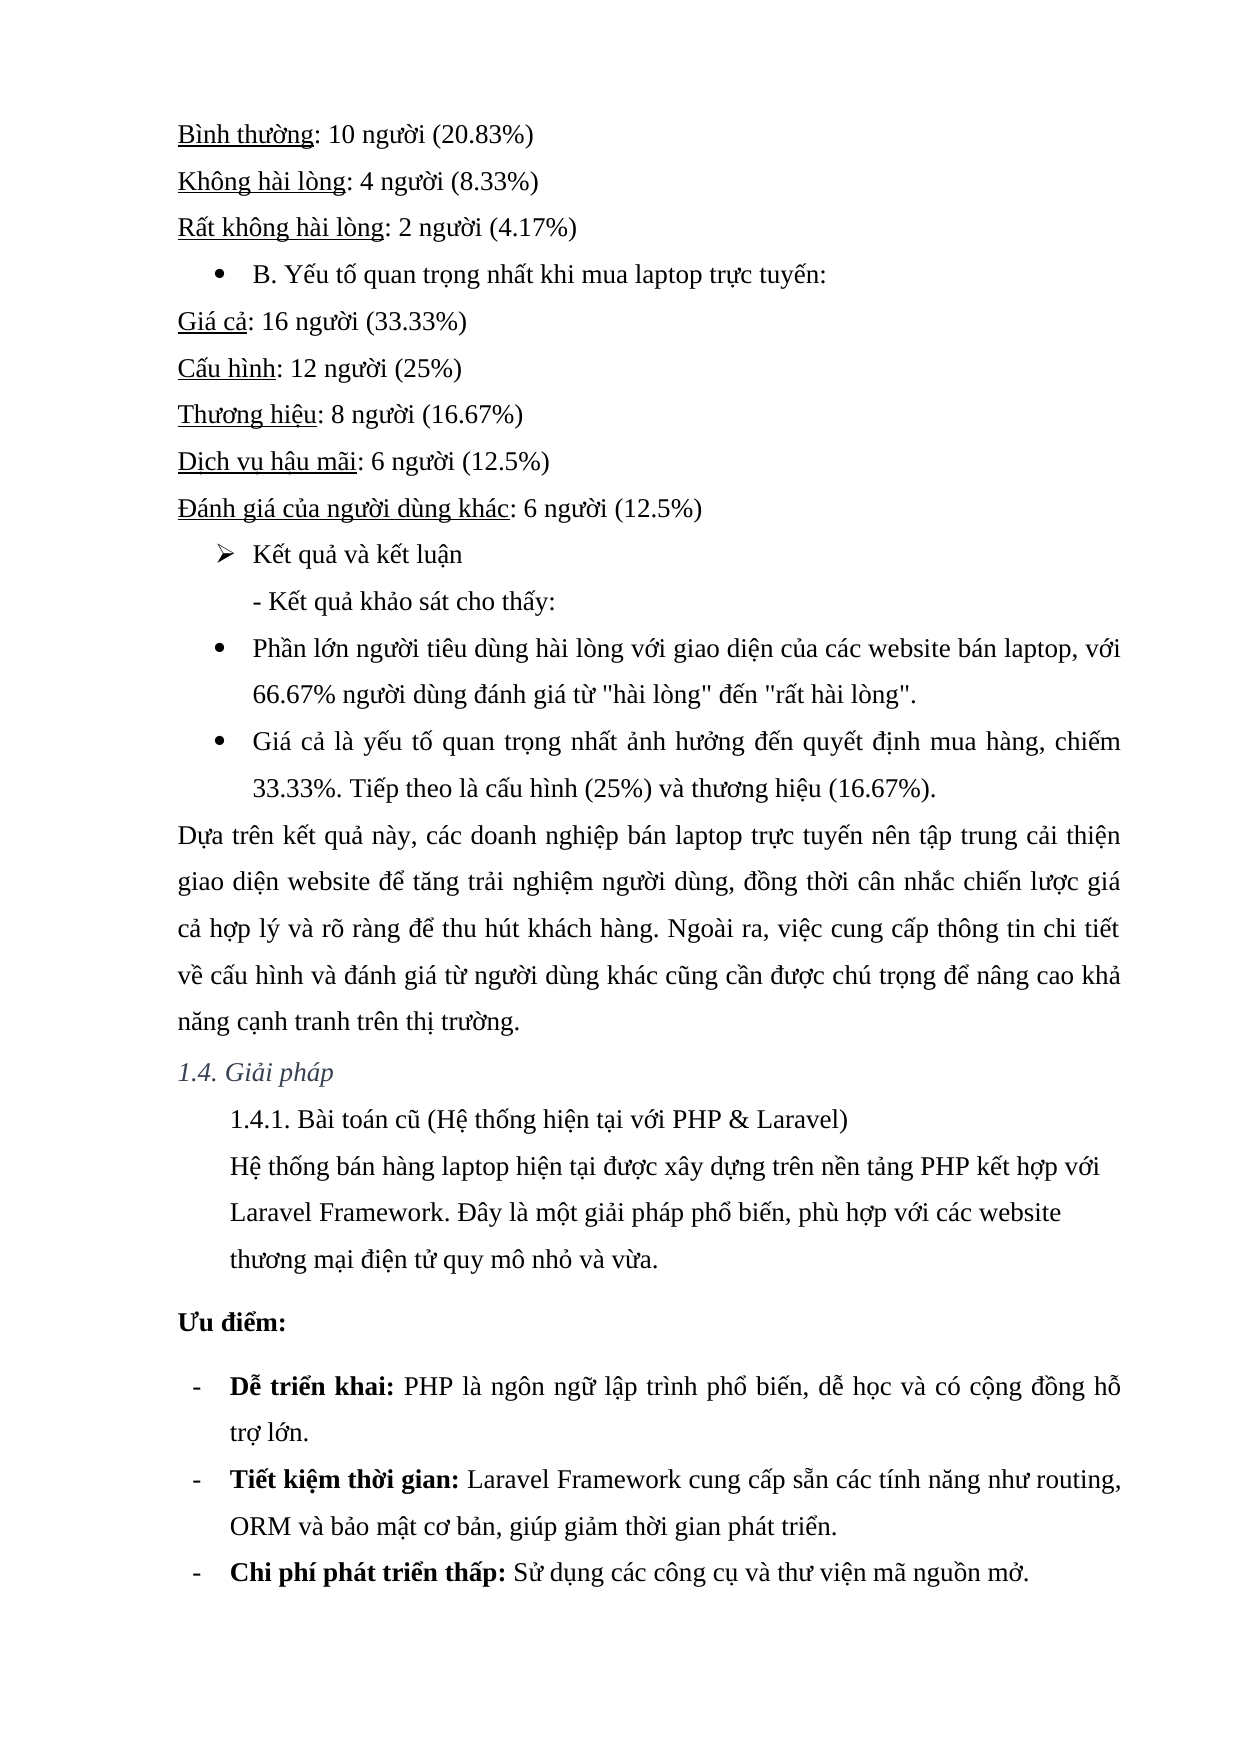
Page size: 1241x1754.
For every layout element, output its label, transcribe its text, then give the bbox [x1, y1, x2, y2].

text Bình thường: 10 người (20.83%) [177, 258, 1122, 289]
text Rất hài lòng: 12 người (25%) [177, 165, 1122, 196]
text Hài lòng: 20 người (41.67%) [177, 212, 1122, 243]
text - Kết quả khảo sát cho thấy: [177, 725, 1122, 757]
text Rất không hài lòng: 2 người (4.17%) [177, 352, 1122, 383]
text 1.4. Giải pháp [177, 1196, 1122, 1228]
list Giá cả là yếu tố quan trọng nhất ảnh hưởng đến quyết định mua hàng, chiếm 33.33%. Tiếp theo là cấu hình (25%) và thương hiệu (16.67%). [215, 866, 1122, 943]
text Đánh giá của người dùng khác: 6 người (12.5%) [177, 632, 1122, 663]
text Không hài lòng: 4 người (8.33%) [177, 305, 1122, 336]
list A. Mức độ hài lòng với giao diện website: [215, 118, 1122, 149]
text Dựa trên kết quả này, các doanh nghiệp bán laptop trực tuyến nên tập trung cải thiện giao diện website để tăng trải nghiệm người dùng, đồng thời cân nhắc chiến lược giá cả hợp lý và rõ ràng để thu hút khách hàng. Ngoài ra, việc cung cấp thông tin chi tiết về cấu hình và đánh giá từ người dùng khác cũng cần được chú trọng để nâng cao khả năng cạnh tranh trên thị trường. [177, 959, 1122, 1177]
list Phần lớn người tiêu dùng hài lòng với giao diện của các website bán laptop, với 66.67% người dùng đánh giá từ "hài lòng" đến "rất hài lòng". [215, 772, 1122, 850]
list Kết quả và kết luận [215, 678, 1122, 710]
text Cấu hình: 12 người (25%) [177, 492, 1122, 523]
text Giá cả: 16 người (33.33%) [177, 445, 1122, 476]
list 1.4.1. Bài toán cũ (Hệ thống hiện tại với PHP & Laravel) Hệ thống bán hàng laptop hiện tại được xây dựng trên nền tảng PHP kết hợp với Laravel Framework. Đây là một giải pháp phổ biến, phù hợp với các website thương mại điện tử quy mô nhỏ và vừa. [229, 1243, 1122, 1414]
text Ưu điểm: [177, 1446, 1122, 1478]
list Dễ triển khai: PHP là ngôn ngữ lập trình phổ biến, dễ học và có cộng đồng hỗ trợ lớn. [192, 1510, 1122, 1588]
text Dịch vụ hậu mãi: 6 người (12.5%) [177, 585, 1122, 616]
text Thương hiệu: 8 người (16.67%) [177, 538, 1122, 570]
list B. Yếu tố quan trọng nhất khi mua laptop trực tuyến: [215, 398, 1122, 429]
